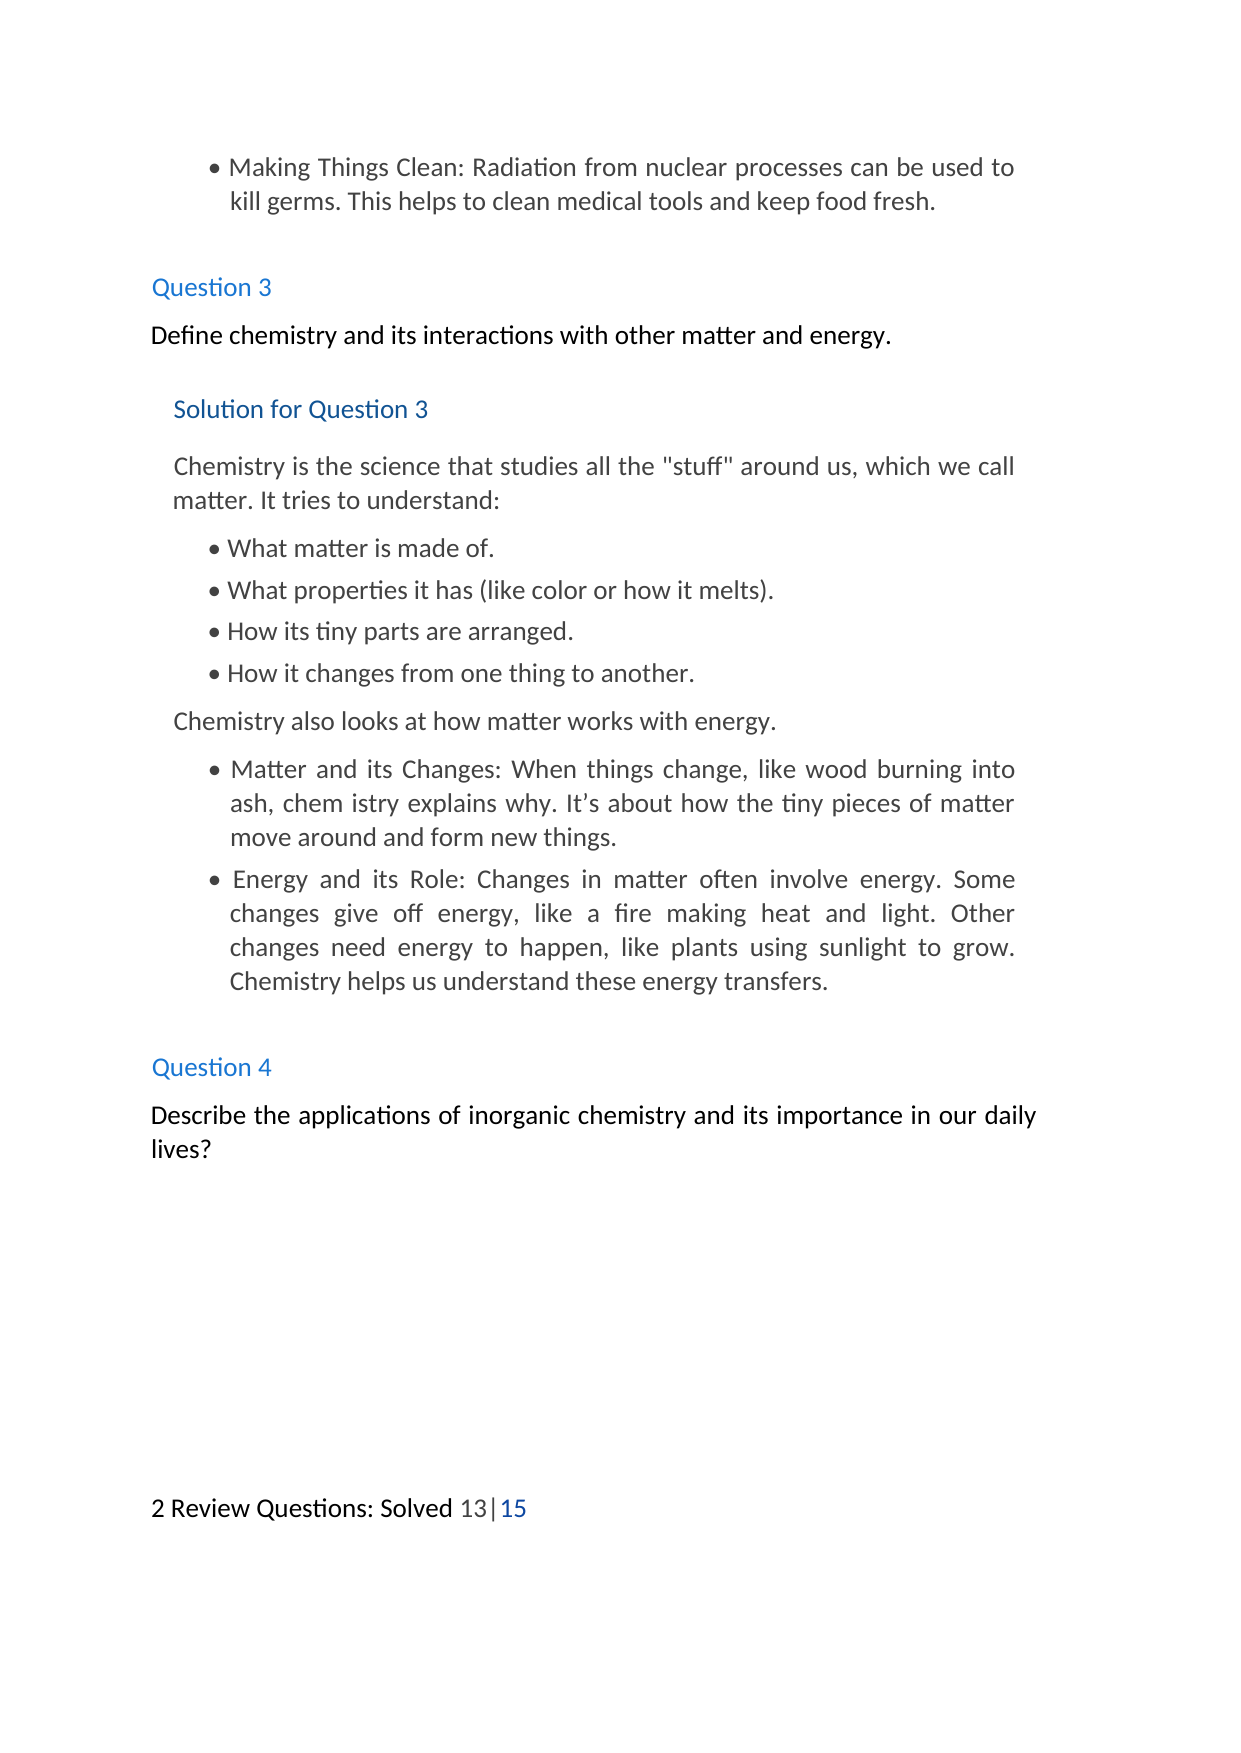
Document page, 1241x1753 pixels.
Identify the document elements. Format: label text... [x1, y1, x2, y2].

text Define chemistry and its interactions with other matter and energy. [151, 318, 1090, 351]
text Question 4 [152, 1050, 1090, 1083]
text Chemistry also looks at how matter works with energy. [173, 704, 1090, 737]
text • How its tiny parts are arranged. [207, 614, 1090, 648]
text Question 3 [152, 270, 1090, 303]
text • Matter and its Changes: When things change, like wood burning into ash, chem istry explains why. It’s about how the tiny pieces of matter move around and form new things. [208, 752, 1016, 853]
text • How it changes from one thing to another. [207, 656, 1090, 689]
text • What properties it has (like color or how it melts). [207, 573, 1090, 606]
text Describe the applications of inorganic chemistry and its importance in our daily lives? [151, 1098, 1038, 1165]
text • Energy and its Role: Changes in matter often involve energy. Some changes give off energy, like a fire making heat and light. Other changes need energy to happen, like plants using sunlight to grow. Chemistry helps us understand these energy transfers. [208, 862, 1016, 997]
text • What matter is made of. [207, 532, 1090, 565]
text Chemistry is the science that studies all the "stuff" around us, which we call matter. It tries to understand: [172, 449, 1017, 516]
text 2 Review Questions: Solved 13|15 [151, 1492, 1090, 1525]
text • Making Things Clean: Radiation from nuclear processes can be used to kill germs. This helps to clean medical tools and keep food fresh. [208, 150, 1016, 217]
text Solution for Question 3 [173, 392, 1090, 425]
